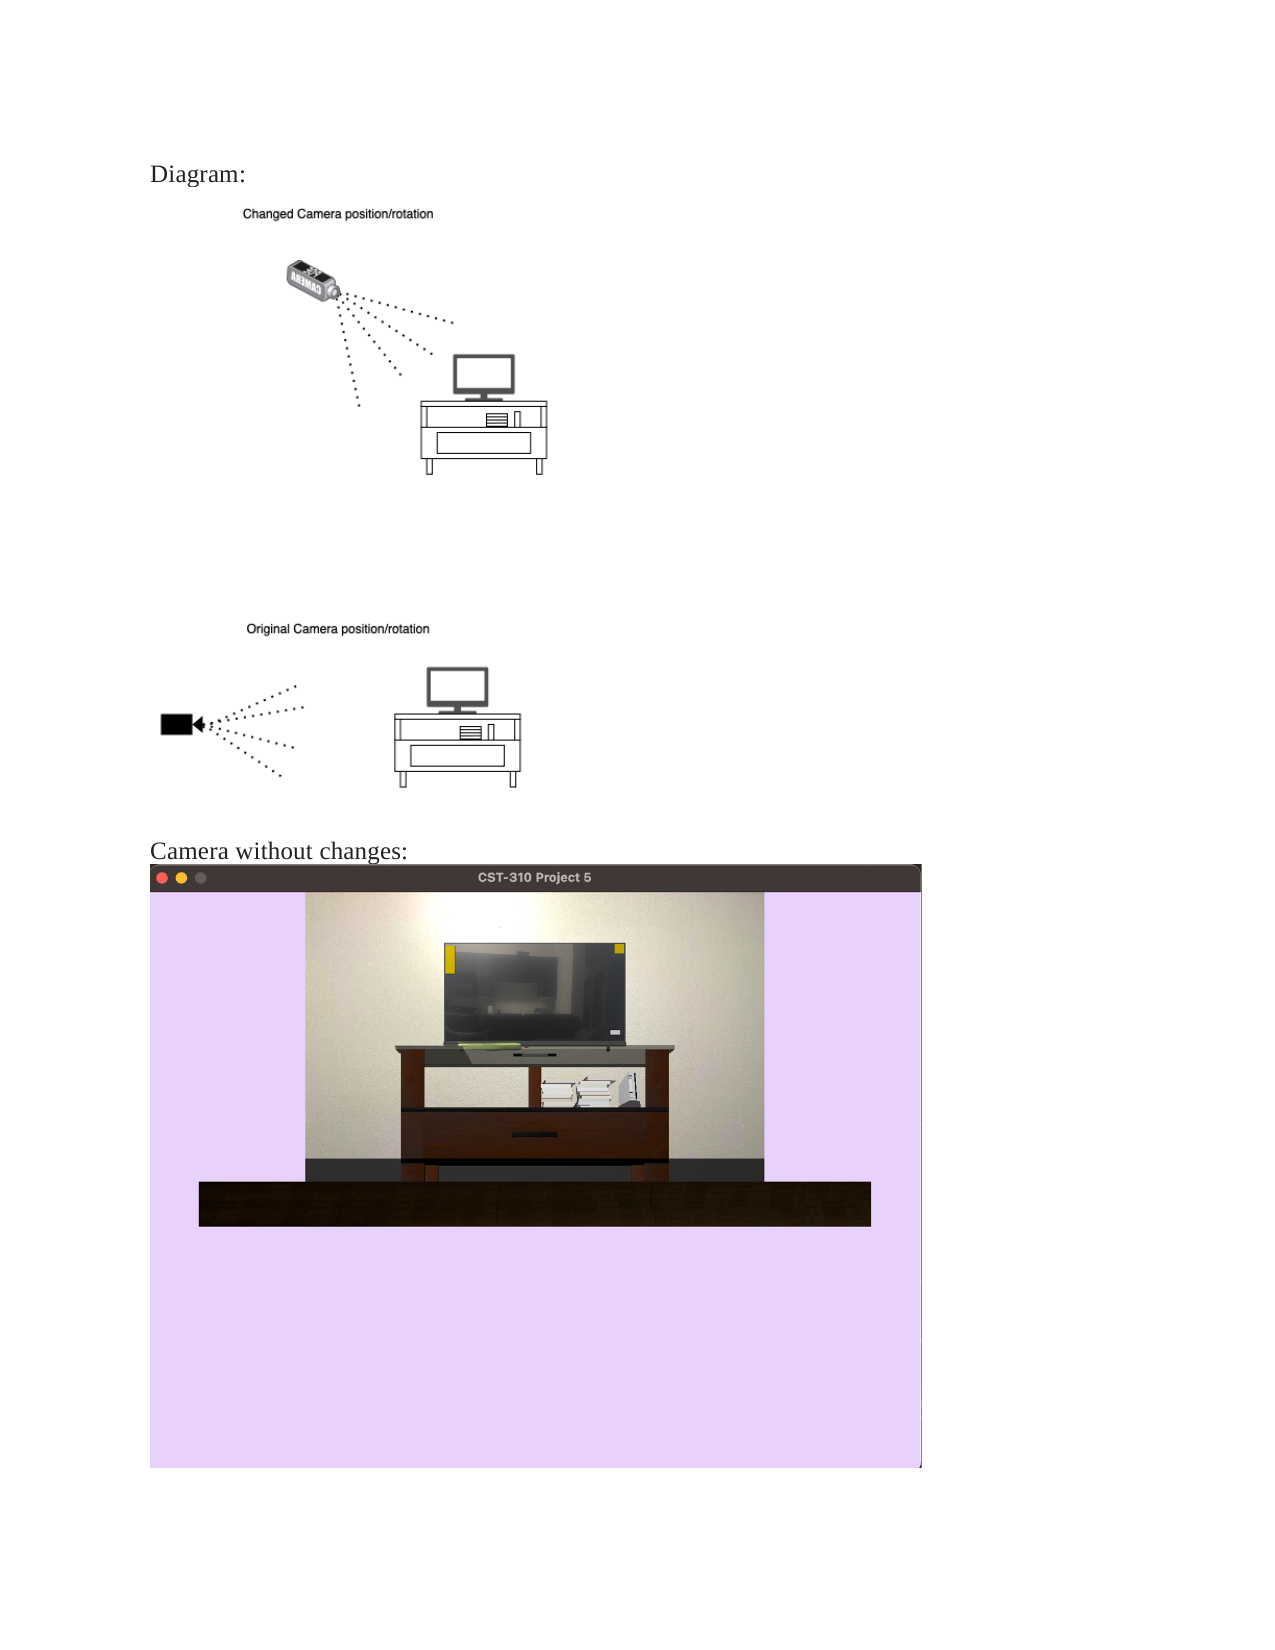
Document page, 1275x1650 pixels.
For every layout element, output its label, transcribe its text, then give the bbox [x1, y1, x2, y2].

picture [150, 864, 922, 1468]
picture [150, 187, 557, 798]
